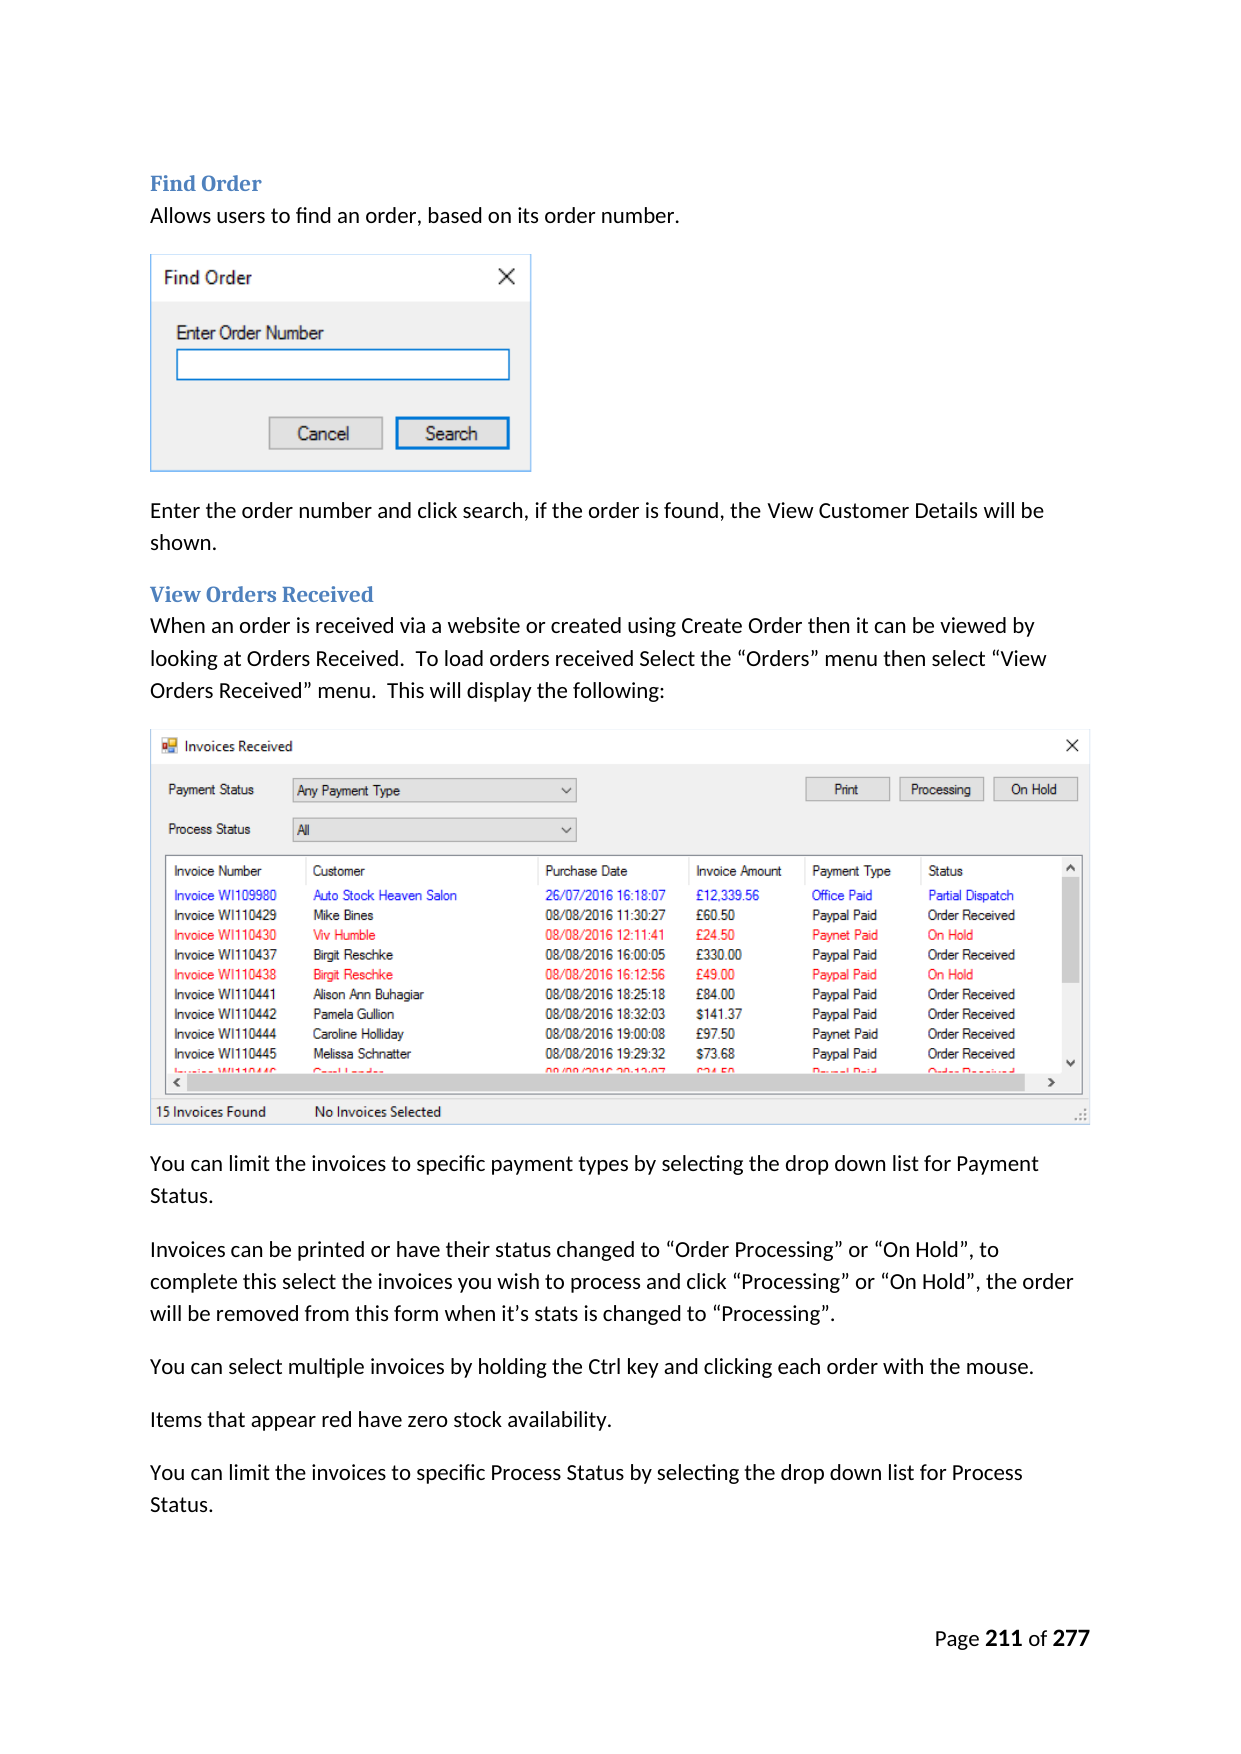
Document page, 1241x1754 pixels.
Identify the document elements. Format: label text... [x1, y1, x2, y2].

text Items that appear red have zero stock availability. [150, 1405, 1090, 1433]
subtitle View Orders Received [150, 581, 1090, 608]
text You can select multiple invoices by holding the Ctrl key and clicking each order with the mouse. [150, 1352, 1090, 1380]
text When an order is received via a website or created using Create Order then it can be viewed by looking at Orders Received. To load orders received Select the “Orders” menu then select “View Orders Received” menu. This will display the following: [150, 612, 1090, 704]
subtitle Find Order [150, 171, 1090, 197]
text Invoices can be printed or have their status changed to “Order Processing” or “On Hold”, to complete this select the invoices you wish to process and click “Processing” or “On Hold”, the order will be removed from this form when it’s stats is changed to “Processing”. [150, 1235, 1090, 1327]
picture [150, 729, 1091, 1125]
text You can limit the invoices to specific Process Status by selecting the drop down list for Process Status. [150, 1458, 1090, 1518]
text Enter the order number and click search, if the order is found, the View Customer Details will be shown. [150, 496, 1090, 556]
picture [150, 254, 532, 472]
text You can limit the invoices to specific payment types by selecting the drop down list for Payment Status. [150, 1149, 1090, 1210]
text Allows users to find an order, based on its order number. [150, 201, 1090, 229]
